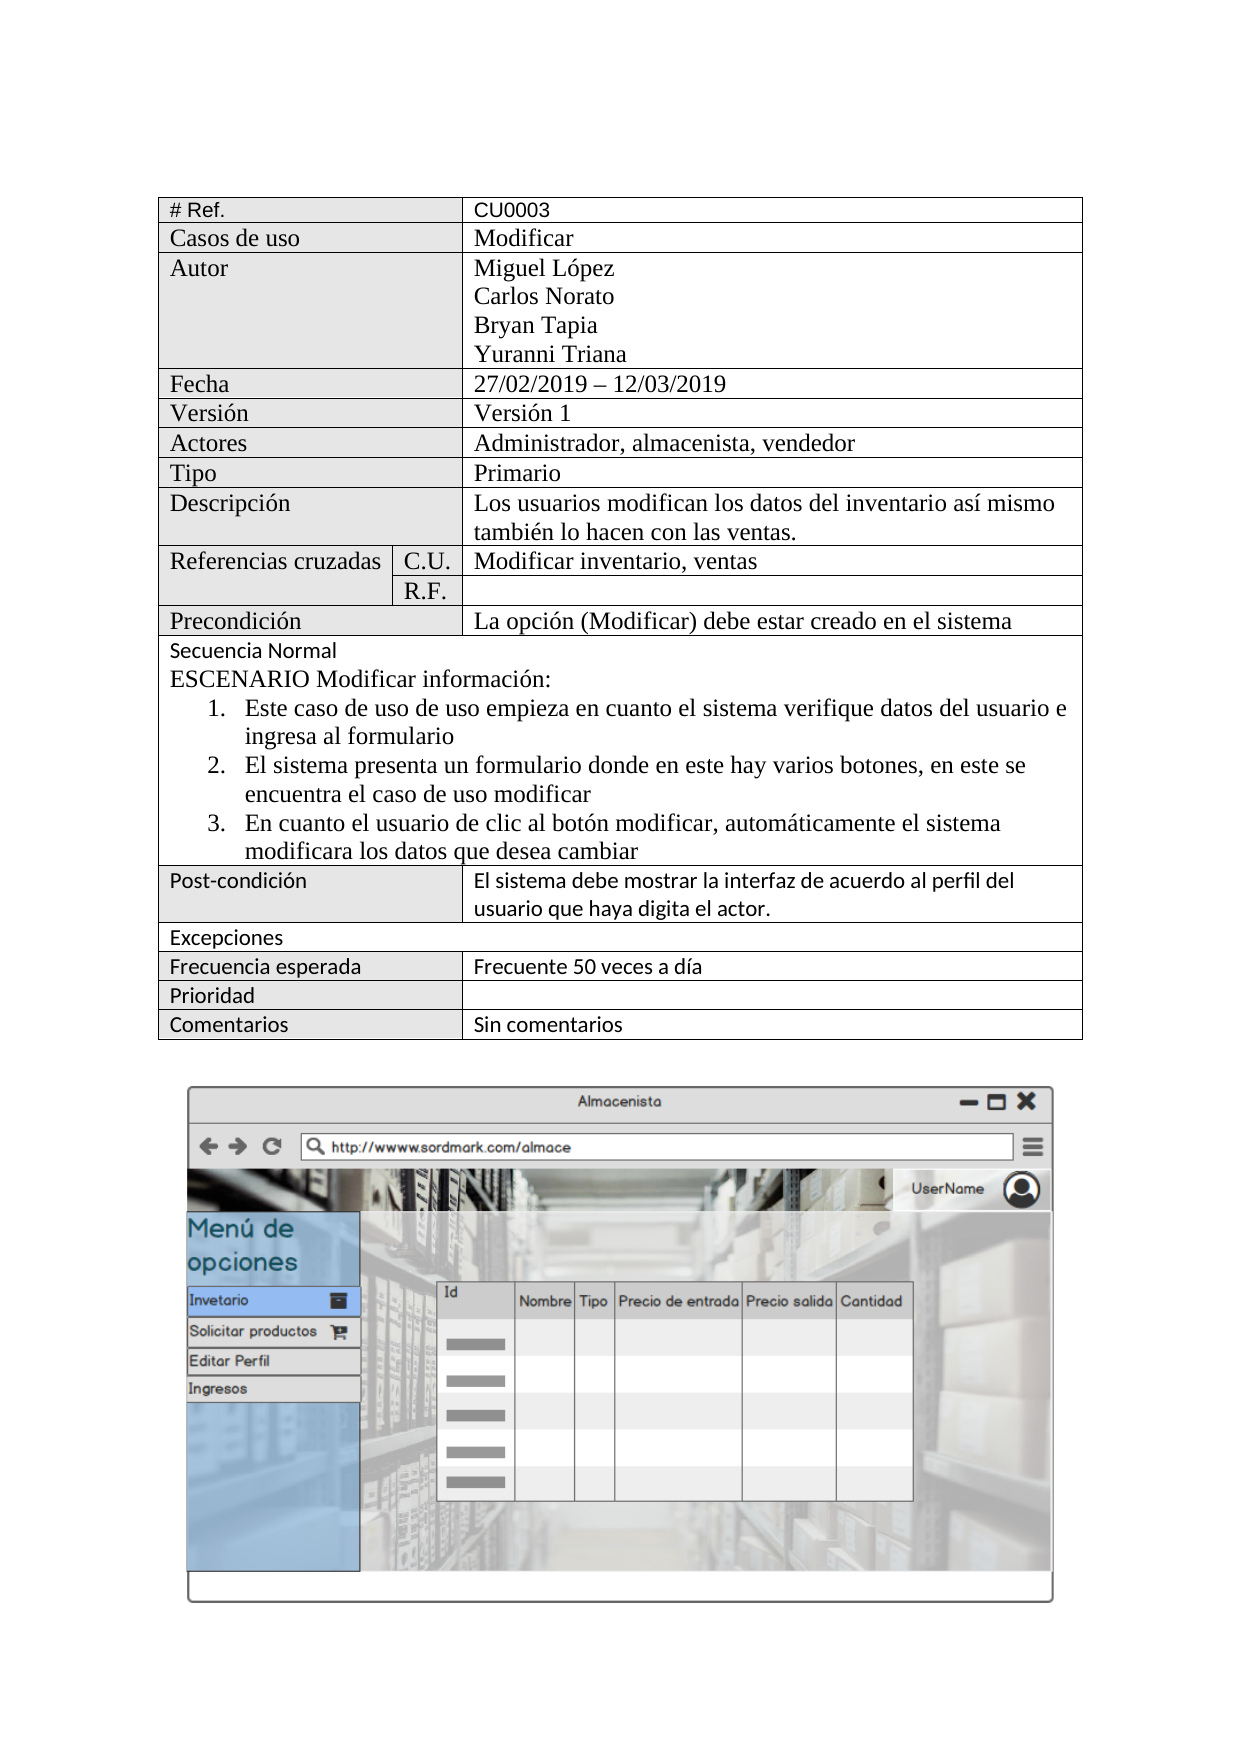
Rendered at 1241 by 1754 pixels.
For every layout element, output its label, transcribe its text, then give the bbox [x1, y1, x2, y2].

table_cell Miguel López Carlos Norato Bryan Tapia Yuranni Triana [463, 253, 1082, 368]
table_cell Prioridad [159, 981, 462, 1009]
table_cell Administrador, almacenista, vendedor [463, 428, 1082, 457]
table_cell Versión [159, 399, 462, 427]
table_cell Frecuencia esperada [159, 952, 462, 980]
table_cell R.F. [393, 576, 462, 605]
table_cell Sin comentarios [463, 1010, 1082, 1038]
table_cell Comentarios [159, 1010, 462, 1038]
table_cell Frecuente 50 veces a día [463, 952, 1082, 980]
table_cell La opción (Modificar) debe estar creado en el sistema [463, 606, 1082, 635]
table_cell Excepciones [159, 923, 1082, 951]
table_cell Tipo [159, 458, 462, 487]
table_cell Los usuarios modifican los datos del inventario así mismo también lo hacen con las ventas. [463, 488, 1082, 545]
table_cell El sistema debe mostrar la interfaz de acuerdo al perfil del usuario que haya digita el actor. [463, 866, 1082, 922]
table_cell Autor [159, 253, 462, 368]
table_cell [463, 576, 1082, 605]
table_cell 27/02/2019 – 12/03/2019 [463, 369, 1082, 397]
table_cell Referencias cruzadas [159, 546, 392, 605]
table_cell Precondición [159, 606, 462, 635]
table_cell Casos de uso [159, 223, 462, 252]
table_cell Modificar inventario, ventas [463, 546, 1082, 575]
table_cell Fecha [159, 369, 462, 397]
table_cell Modificar [463, 223, 1082, 252]
table_cell C.U. [393, 546, 462, 575]
table_header # Ref. [159, 198, 462, 222]
table_cell Secuencia Normal ESCENARIO Modificar información: Este caso de uso de uso empieza en cuanto el sistema verifique datos del usuario e ingresa al formulario El sistema presenta un formulario donde en este hay varios botones, en este se encuentra el caso de uso modificar En cuanto el usuario de clic al botón modificar, automáticamente el sistema modificara los datos que desea cambiar [159, 636, 1082, 865]
table_cell Versión 1 [463, 399, 1082, 427]
table_cell Descripción [159, 488, 462, 545]
table_cell Post-condición [159, 866, 462, 922]
picture [186, 1086, 1054, 1603]
table_cell Primario [463, 458, 1082, 487]
table_header CU0003 [463, 198, 1082, 222]
table_cell [463, 981, 1082, 1009]
table_cell Actores [159, 428, 462, 457]
